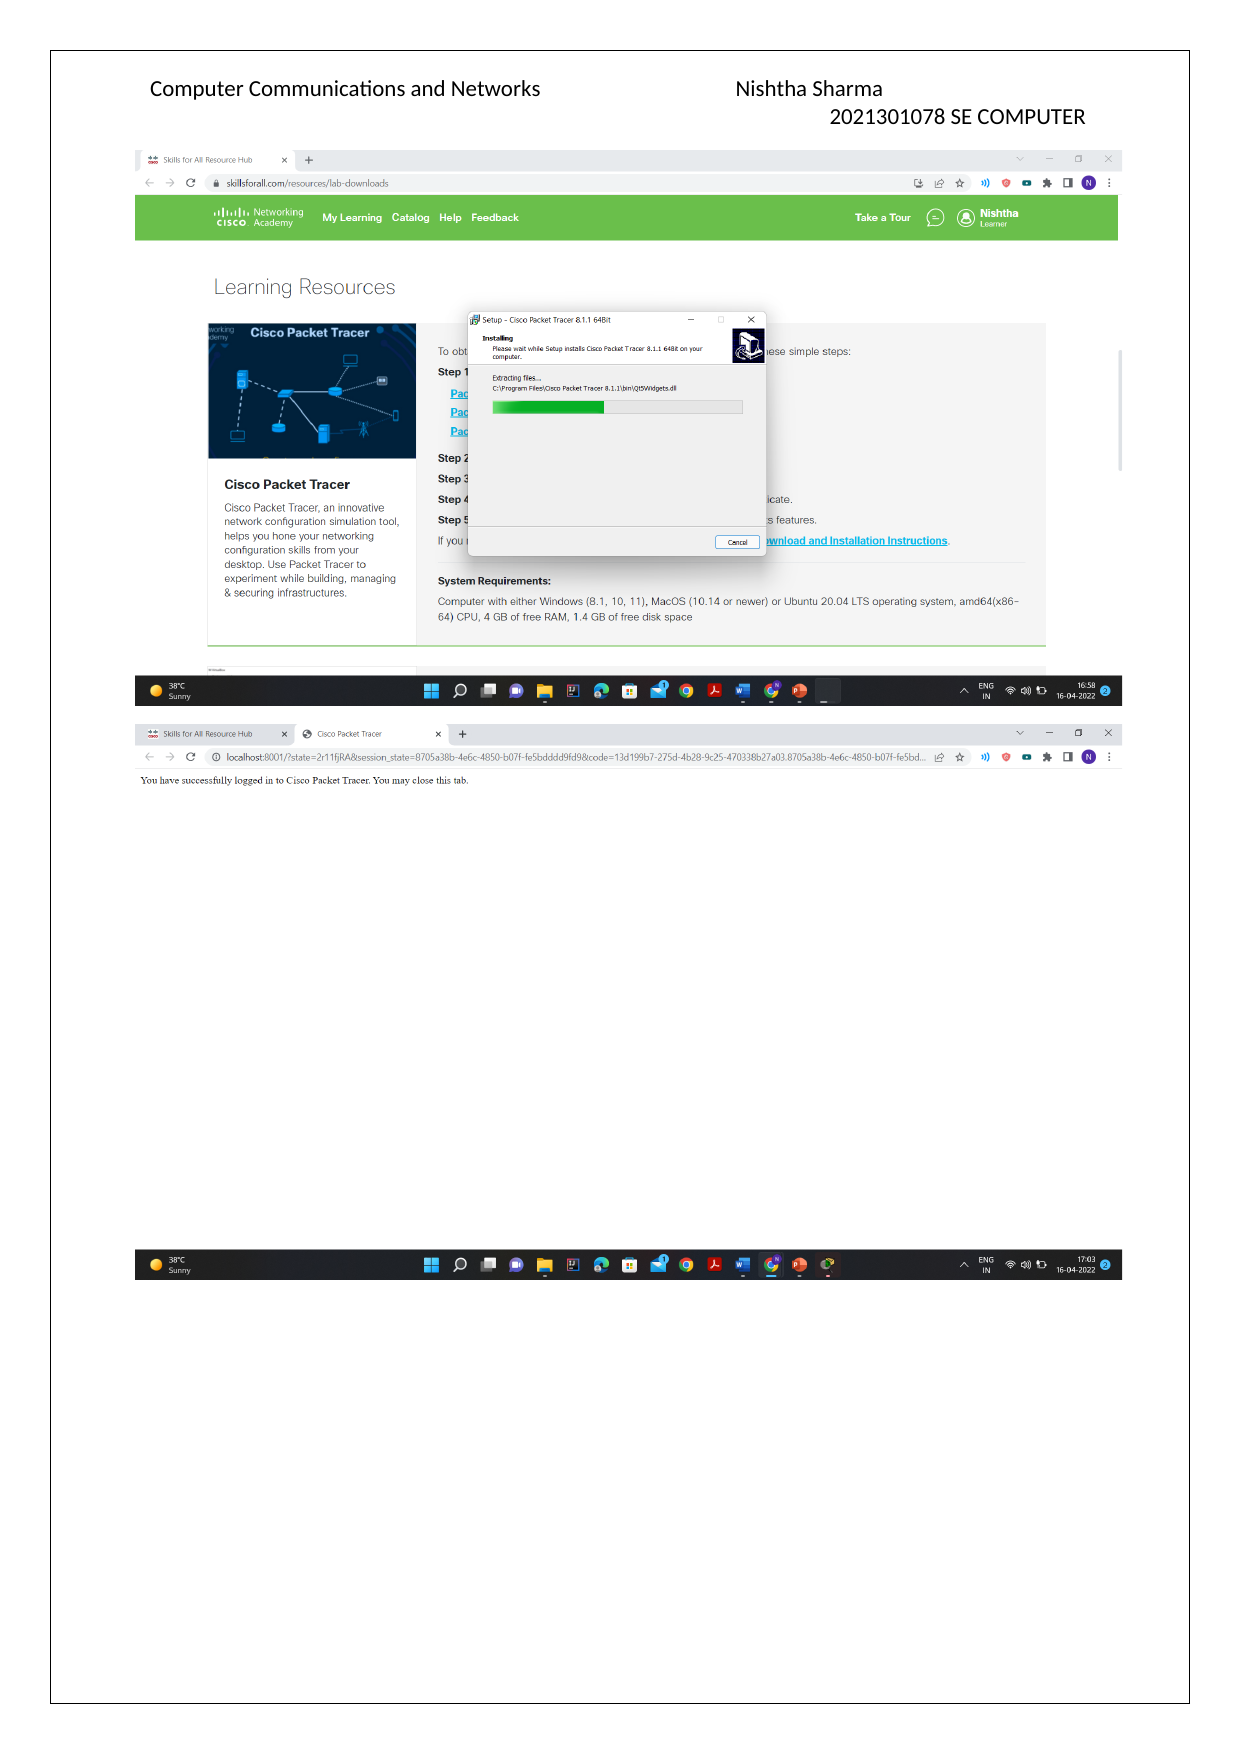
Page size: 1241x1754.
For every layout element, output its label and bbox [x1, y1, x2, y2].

picture [135, 724, 1123, 1280]
picture [135, 150, 1123, 706]
